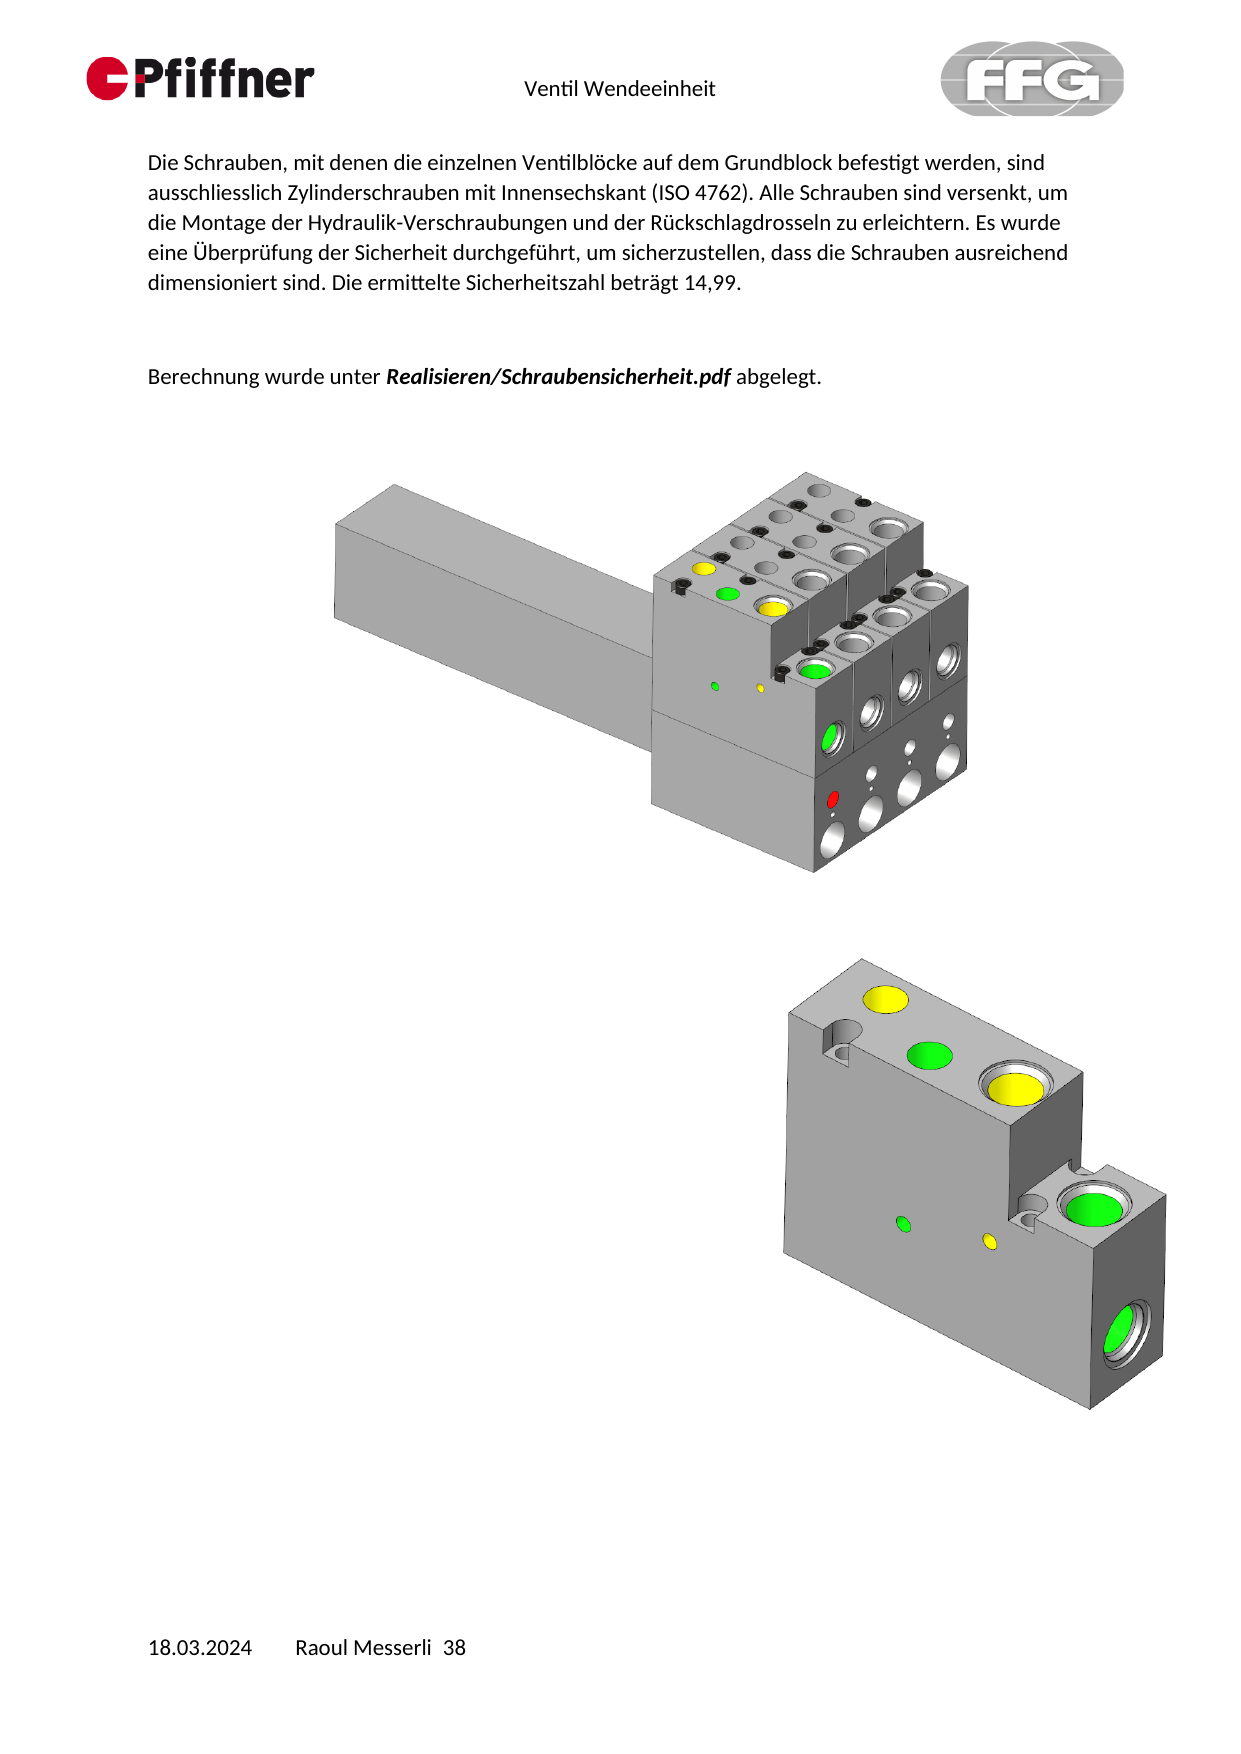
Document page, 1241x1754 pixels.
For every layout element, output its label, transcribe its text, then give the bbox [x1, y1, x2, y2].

picture [314, 463, 977, 873]
picture [939, 41, 1124, 116]
text Die Schrauben, mit denen die einzelnen Ventilblöcke auf dem Grundblock befestigt werden, sind ausschliesslich Zylinderschrauben mit Innensechskant (ISO 4762). Alle Schrauben sind versenkt, um die Montage der Hydraulik-Verschraubungen und der Rückschlagdrosseln zu erleichtern. Es wurde eine Überprüfung der Sicherheit durchgeführt, um sicherzustellen, dass die Schrauben ausreichend dimensioniert sind. Die ermittelte Sicherheitszahl beträgt 14,99. [148, 148, 1092, 297]
text Berechnung wurde unter Realisieren/Schraubensicherheit.pdf abgelegt. [148, 362, 1092, 390]
picture [754, 943, 1185, 1415]
picture [86, 57, 315, 101]
